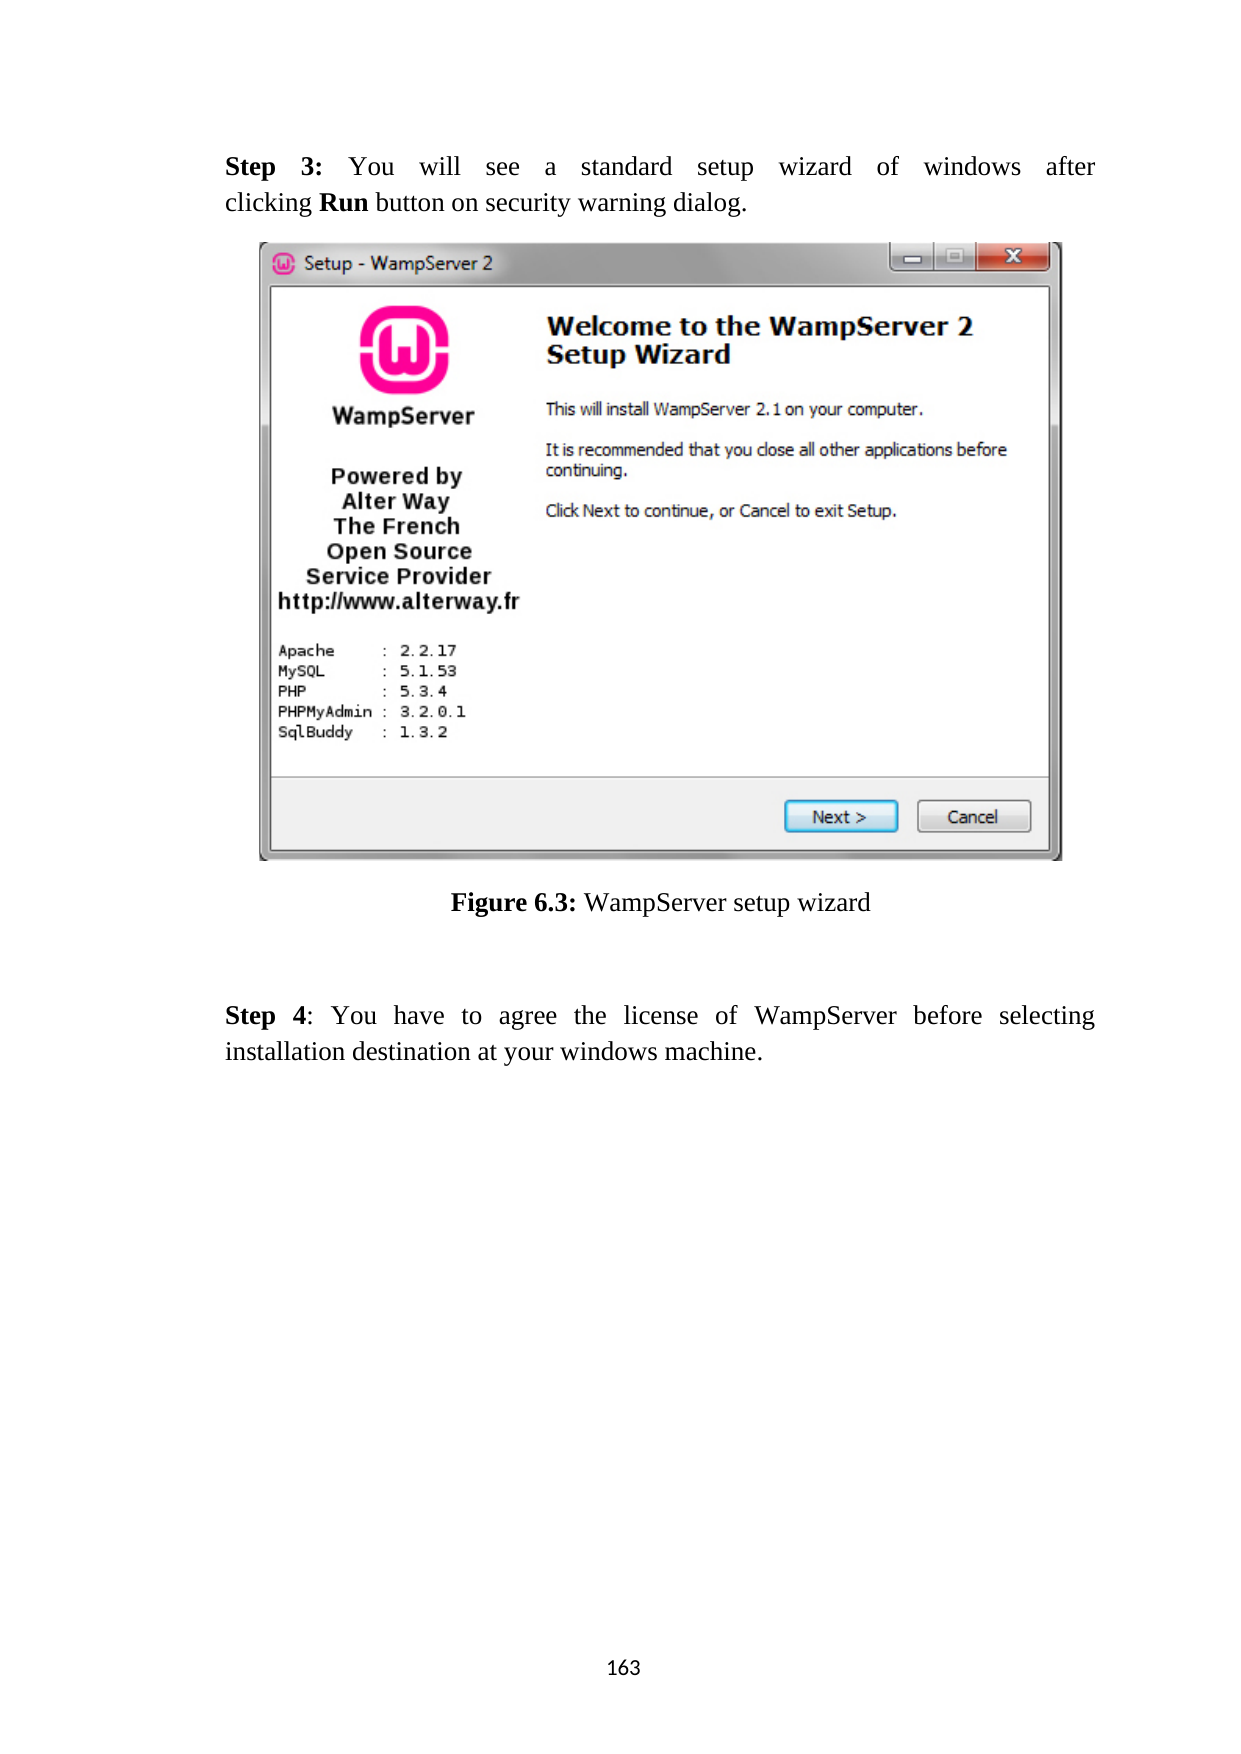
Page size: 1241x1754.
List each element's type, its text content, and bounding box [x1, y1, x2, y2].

text Step 4: You have to agree the license of WampServer before selecting installation destination at your windows machine. [225, 999, 1097, 1066]
text Step 3: You will see a standard setup wizard of windows after clicking Run button on security warning dialog. [225, 150, 1097, 217]
text Figure 6.3: WampServer setup wizard [225, 886, 1097, 917]
picture [259, 242, 1063, 861]
